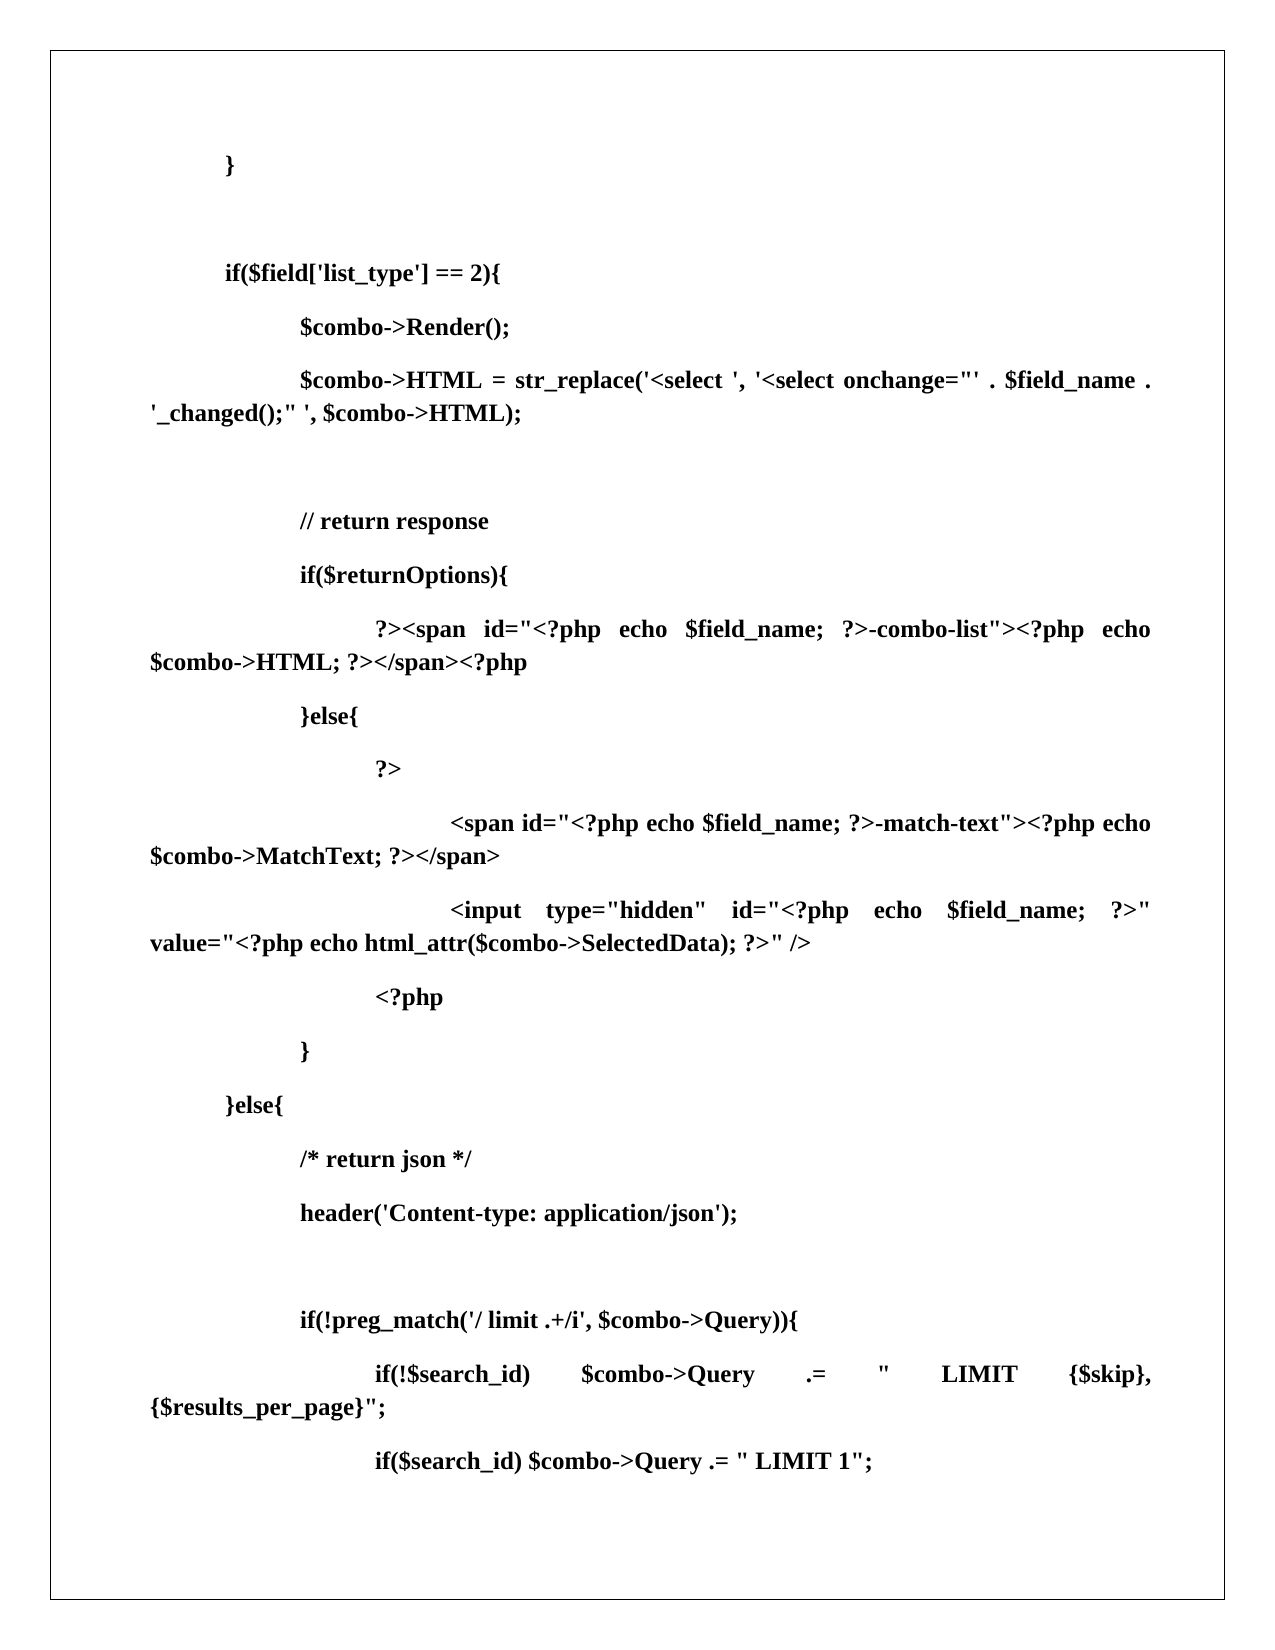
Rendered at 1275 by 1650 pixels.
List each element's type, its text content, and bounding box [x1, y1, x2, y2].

text ?><span id="<?php echo $field_name; ?>-combo-list"><?php echo $combo->HTML; ?></span><?php [150, 614, 1152, 676]
text }else{ [150, 1090, 1152, 1119]
text // return response [150, 506, 1152, 535]
text if(!$search_id) $combo->Query .= " LIMIT {$skip}, {$results_per_page}"; [150, 1359, 1152, 1421]
text if(!preg_match('/ limit .+/i', $combo->Query)){ [150, 1305, 1152, 1334]
text if($field['list_type'] == 2){ [150, 258, 1152, 286]
text <span id="<?php echo $field_name; ?>-match-text"><?php echo $combo->MatchText; ?></span> [150, 808, 1152, 870]
text } [150, 150, 1152, 179]
text if($search_id) $combo->Query .= " LIMIT 1"; [150, 1446, 1152, 1475]
text if($returnOptions){ [150, 560, 1152, 589]
text header('Content-type: application/json'); [150, 1198, 1152, 1226]
text <input type="hidden" id="<?php echo $field_name; ?>" value="<?php echo html_attr($combo->SelectedData); ?>" /> [150, 895, 1152, 957]
text /* return json */ [150, 1144, 1152, 1172]
text <?php [150, 982, 1152, 1011]
text $combo->HTML = str_replace('<select ', '<select onchange="' . $field_name . '_changed();" ', $combo->HTML); [150, 365, 1152, 427]
text } [150, 1036, 1152, 1065]
text ?> [150, 754, 1152, 783]
text $combo->Render(); [150, 312, 1152, 340]
text }else{ [150, 701, 1152, 729]
